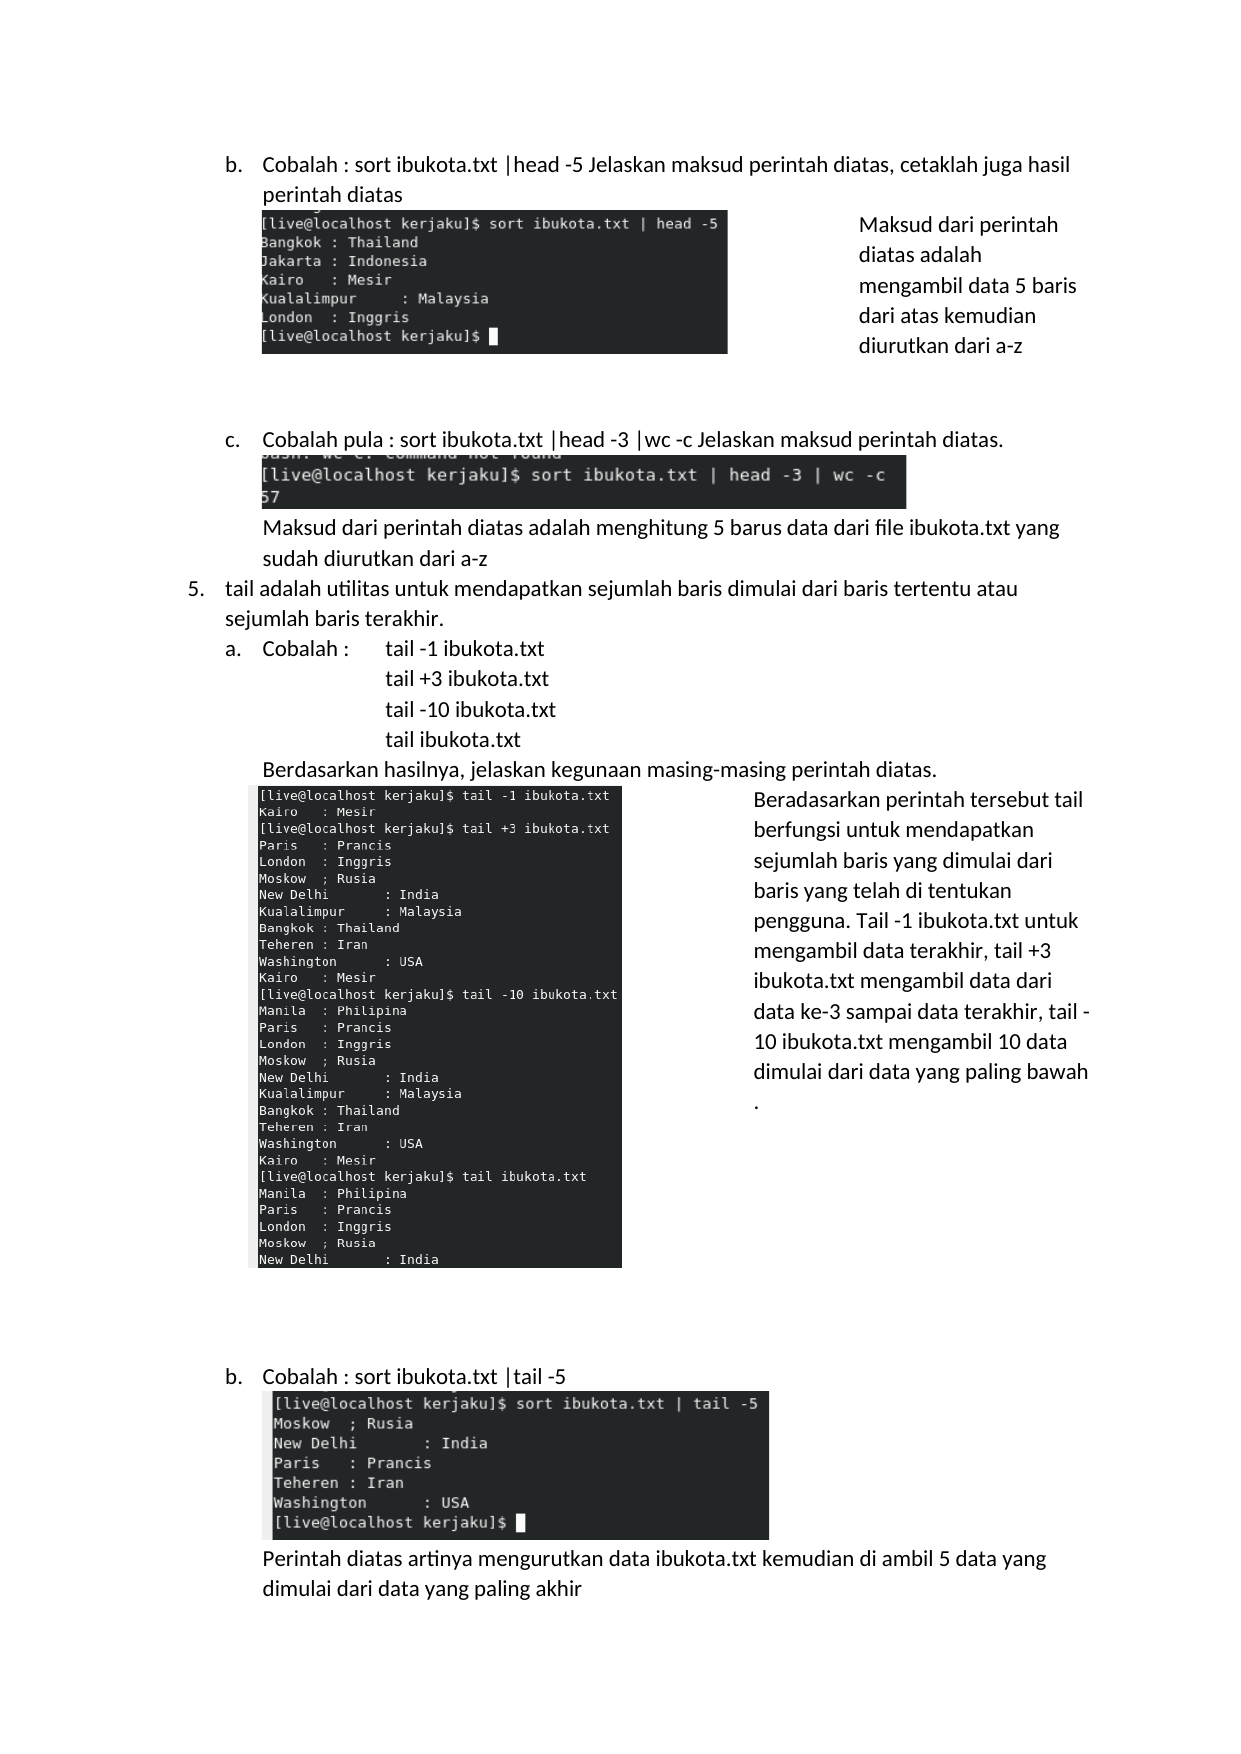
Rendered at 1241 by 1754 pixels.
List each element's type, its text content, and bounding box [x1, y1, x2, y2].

list tail adalah utilitas untuk mendapatkan sejumlah baris dimulai dari baris tertentu atau sejumlah baris terakhir. [187, 574, 1090, 632]
list tail +3 ibukota.txt [262, 664, 1090, 692]
picture [248, 785, 622, 1268]
list Cobalah : sort ibukota.txt |tail -5 [225, 1362, 1090, 1390]
picture [261, 210, 728, 354]
list Cobalah : tail -1 ibukota.txt [225, 634, 1090, 662]
picture [261, 455, 907, 509]
list Cobalah pula : sort ibukota.txt |head -3 |wc -c Jelaskan maksud perintah diatas. [225, 425, 1090, 453]
list tail ibukota.txt [262, 725, 1090, 753]
list Beradasarkan perintah tersebut tail berfungsi untuk mendapatkan sejumlah baris yang dimulai dari baris yang telah di tentukan pengguna. Tail -1 ibukota.txt untuk mengambil data terakhir, tail +3 ibukota.txt mengambil data dari data ke-3 sampai data terakhir, tail -10 ibukota.txt mengambil 10 data dimulai dari data yang paling bawah . [622, 785, 1090, 1115]
list Cobalah : sort ibukota.txt |head -5 Jelaskan maksud perintah diatas, cetaklah juga hasil perintah diatas [225, 150, 1090, 208]
picture [261, 1391, 770, 1540]
list tail -10 ibukota.txt [262, 695, 1090, 723]
list Berdasarkan hasilnya, jelaskan kegunaan masing-masing perintah diatas. [262, 755, 1090, 783]
